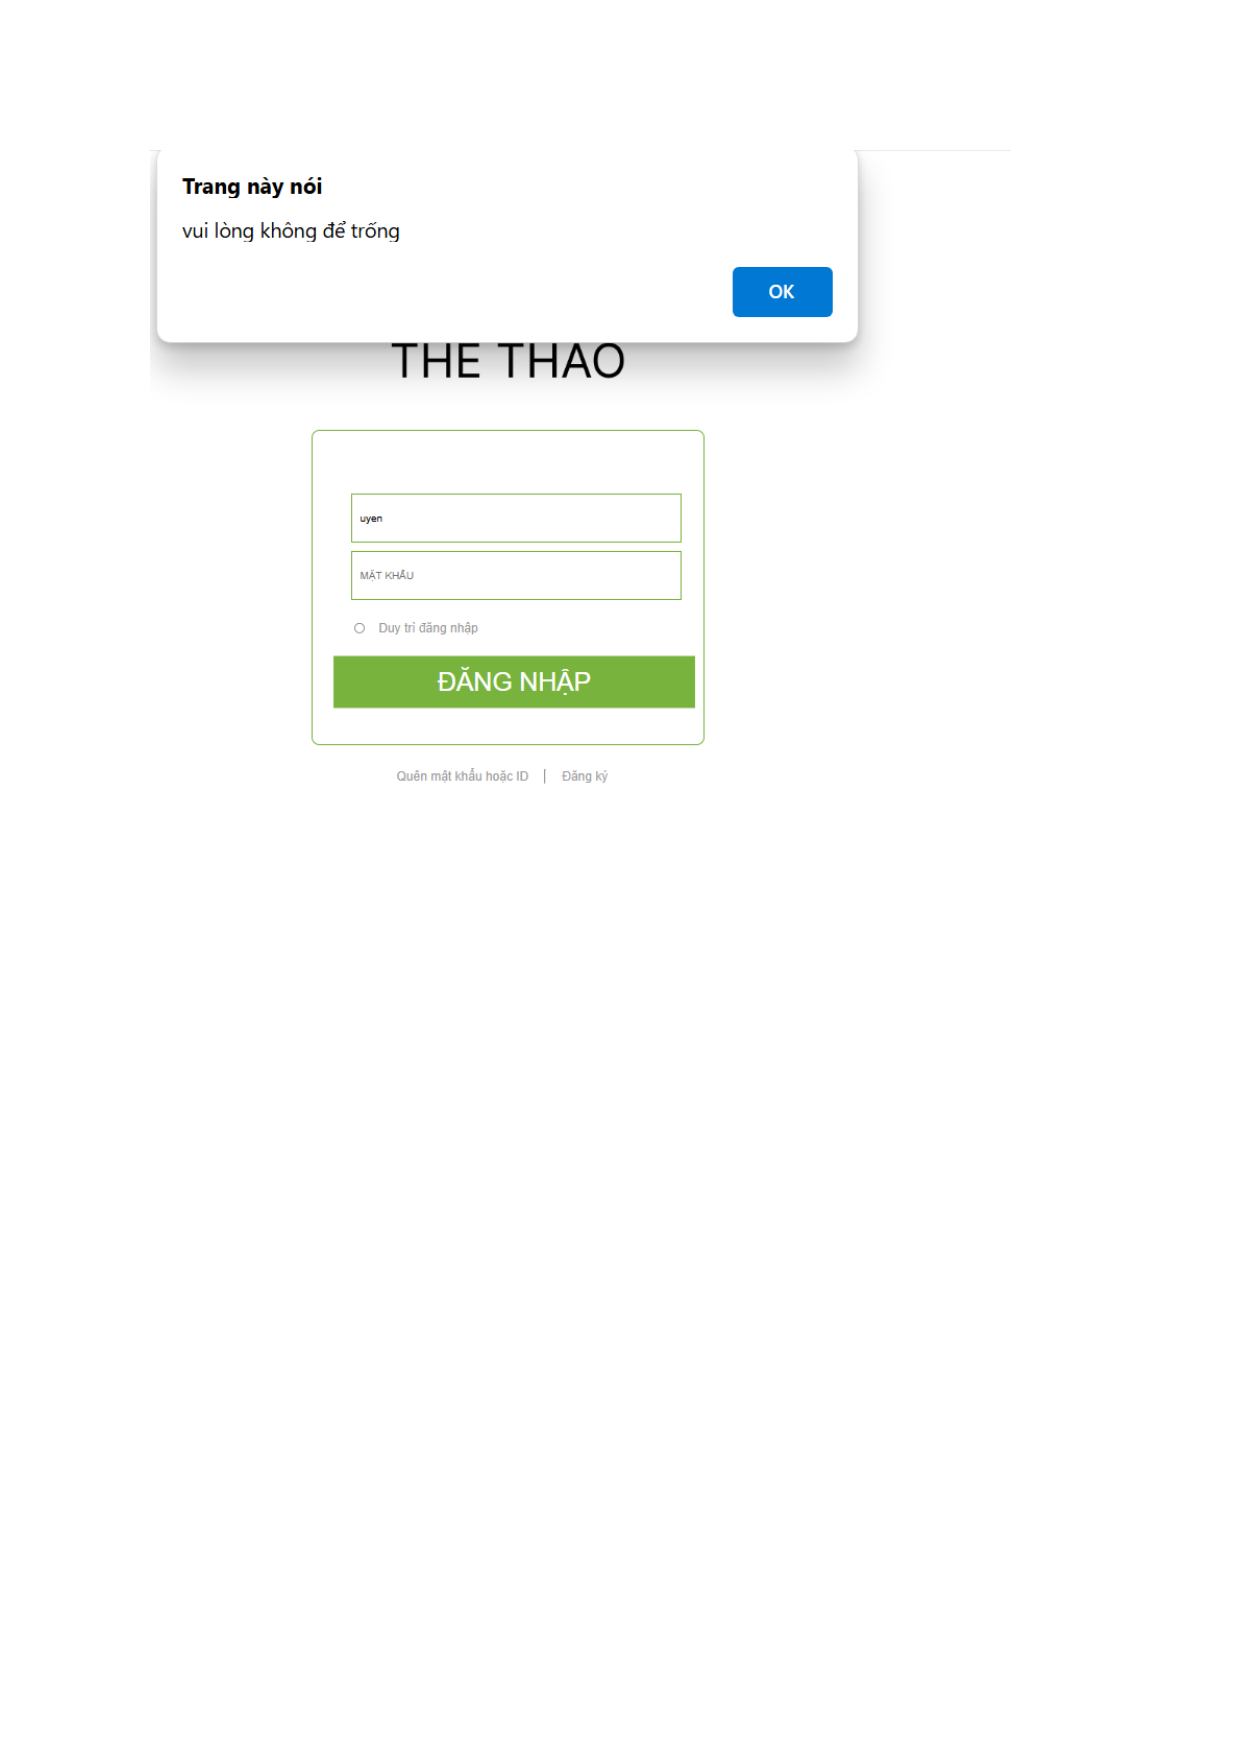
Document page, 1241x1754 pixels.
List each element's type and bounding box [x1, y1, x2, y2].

picture [150, 150, 1011, 883]
